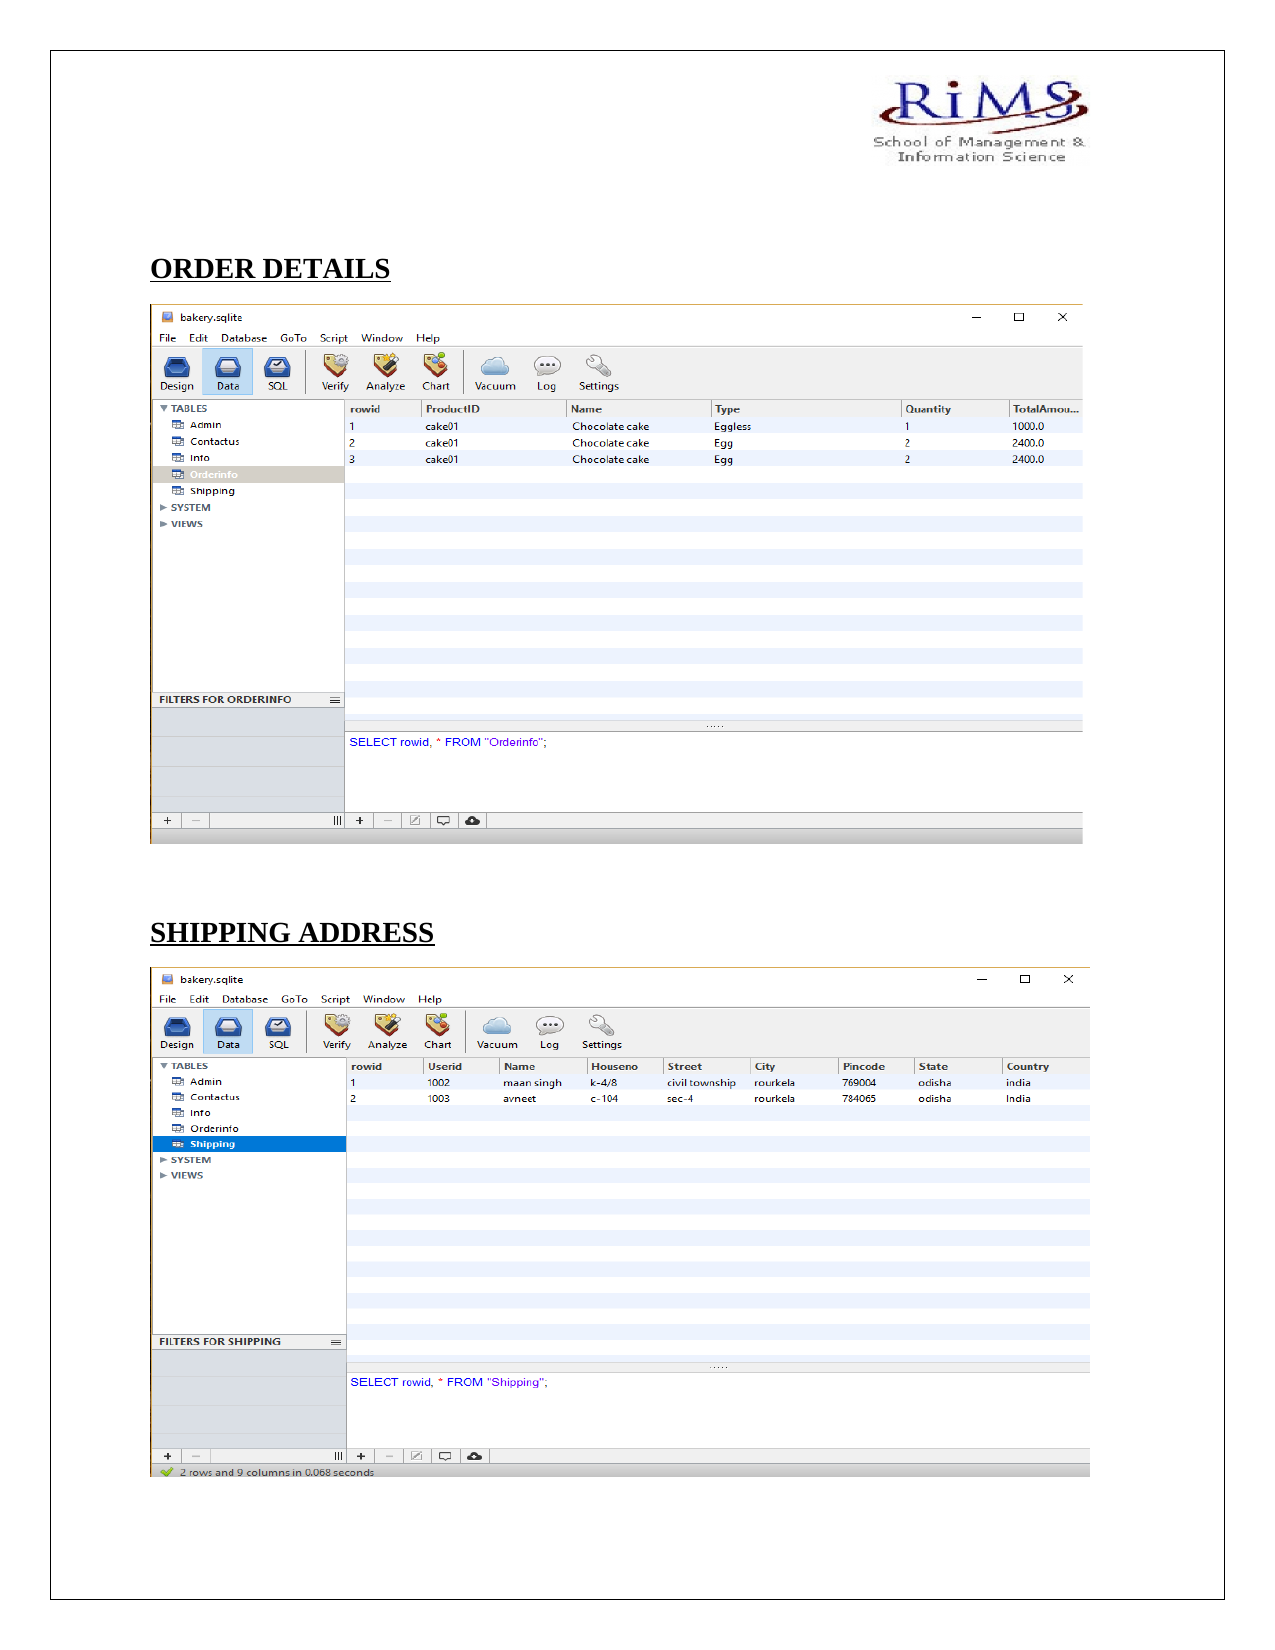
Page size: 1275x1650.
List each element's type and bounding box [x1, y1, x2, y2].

picture [150, 967, 1090, 1477]
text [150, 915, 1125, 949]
picture [150, 304, 1083, 844]
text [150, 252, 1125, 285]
picture [871, 75, 1091, 166]
